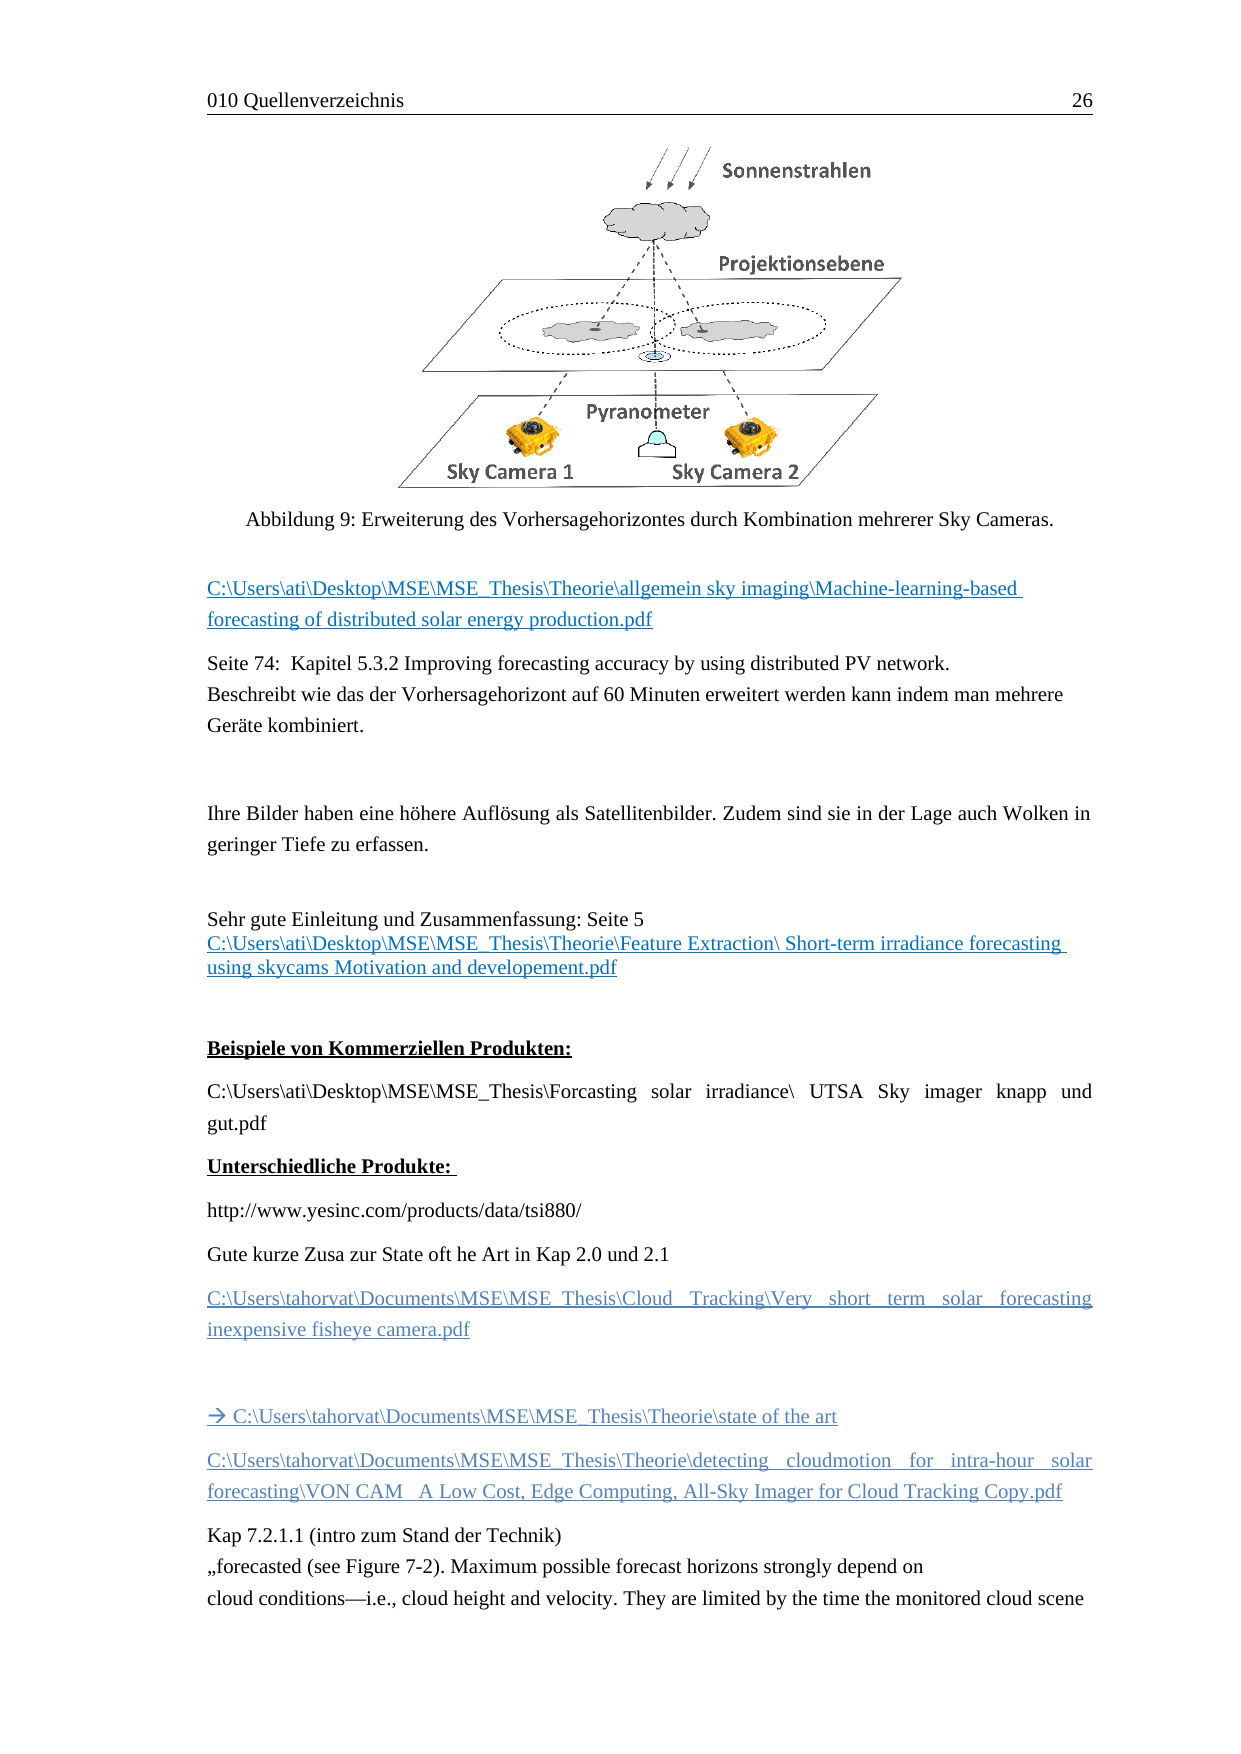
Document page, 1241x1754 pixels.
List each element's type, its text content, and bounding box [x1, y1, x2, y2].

text C:\Users\ati\Desktop\MSE\MSE_Thesis\Forcasting solar irradiance\ UTSA Sky imager knapp und gut.pdf [207, 1079, 1093, 1134]
text Abbildung 9: Erweiterung des Vorhersagehorizontes durch Kombination mehrerer Sky Cameras. [207, 507, 1093, 531]
text Ihre Bilder haben eine höhere Auflösung als Satellitenbilder. Zudem sind sie in der Lage auch Wolken in geringer Tiefe zu erfassen. [207, 801, 1093, 856]
text C:\Users\tahorvat\Documents\MSE\MSE_Thesis\Cloud Tracking\Very short term solar forecasting inexpensive fisheye camera.pdf [207, 1286, 1093, 1306]
text cloud conditions—i.e., cloud height and velocity. They are limited by the time the monitored cloud scene [207, 1586, 1093, 1609]
text C:\Users\tahorvat\Documents\MSE\MSE_Thesis\Theorie\detecting cloudmotion for intra-hour solar forecasting\VON CAM A Low Cost, Edge Computing, All-Sky Imager for Cloud Tracking Copy.pdf [207, 1448, 1093, 1469]
text Unterschiedliche Produkte: [207, 1154, 1093, 1178]
text C:\Users\ati\Desktop\MSE\MSE_Thesis\Theorie\allgemein sky imaging\Machine-learning-based forecasting of distributed solar energy production.pdf [207, 576, 1093, 631]
text Gute kurze Zusa zur State oft he Art in Kap 2.0 und 2.1 [207, 1242, 1093, 1266]
text Kap 7.2.1.1 (intro zum Stand der Technik) [207, 1523, 1093, 1547]
picture [397, 147, 902, 488]
text Seite 74: Kapitel 5.3.2 Improving forecasting accuracy by using distributed PV network. Beschreibt wie das der Vorhersagehorizont auf 60 Minuten erweitert werden kann indem man mehrere Geräte kombiniert. [207, 651, 1093, 737]
text http://www.yesinc.com/products/data/tsi880/ [207, 1198, 1093, 1222]
text Beispiele von Kommerziellen Produkten: [207, 1036, 1093, 1059]
text „forecasted (see Figure 7-2). Maximum possible forecast horizons strongly depend on [207, 1554, 1093, 1578]
text Sehr gute Einleitung und Zusammenfassung: Seite 5 C:\Users\ati\Desktop\MSE\MSE_Thesis\Theorie\Feature Extraction\ Short-term irradiance forecasting using skycams Motivation and developement.pdf [207, 907, 1093, 979]
text C:\Users\tahorvat\Documents\MSE\MSE_Thesis\Cloud Tracking\Very short term solar forecasting inexpensive fisheye camera.pdf [207, 1308, 1093, 1341]
text C:\Users\tahorvat\Documents\MSE\MSE_Thesis\Theorie\state of the art [207, 1404, 1093, 1428]
text C:\Users\tahorvat\Documents\MSE\MSE_Thesis\Theorie\detecting cloudmotion for intra-hour solar forecasting\VON CAM A Low Cost, Edge Computing, All-Sky Imager for Cloud Tracking Copy.pdf [207, 1470, 1093, 1503]
